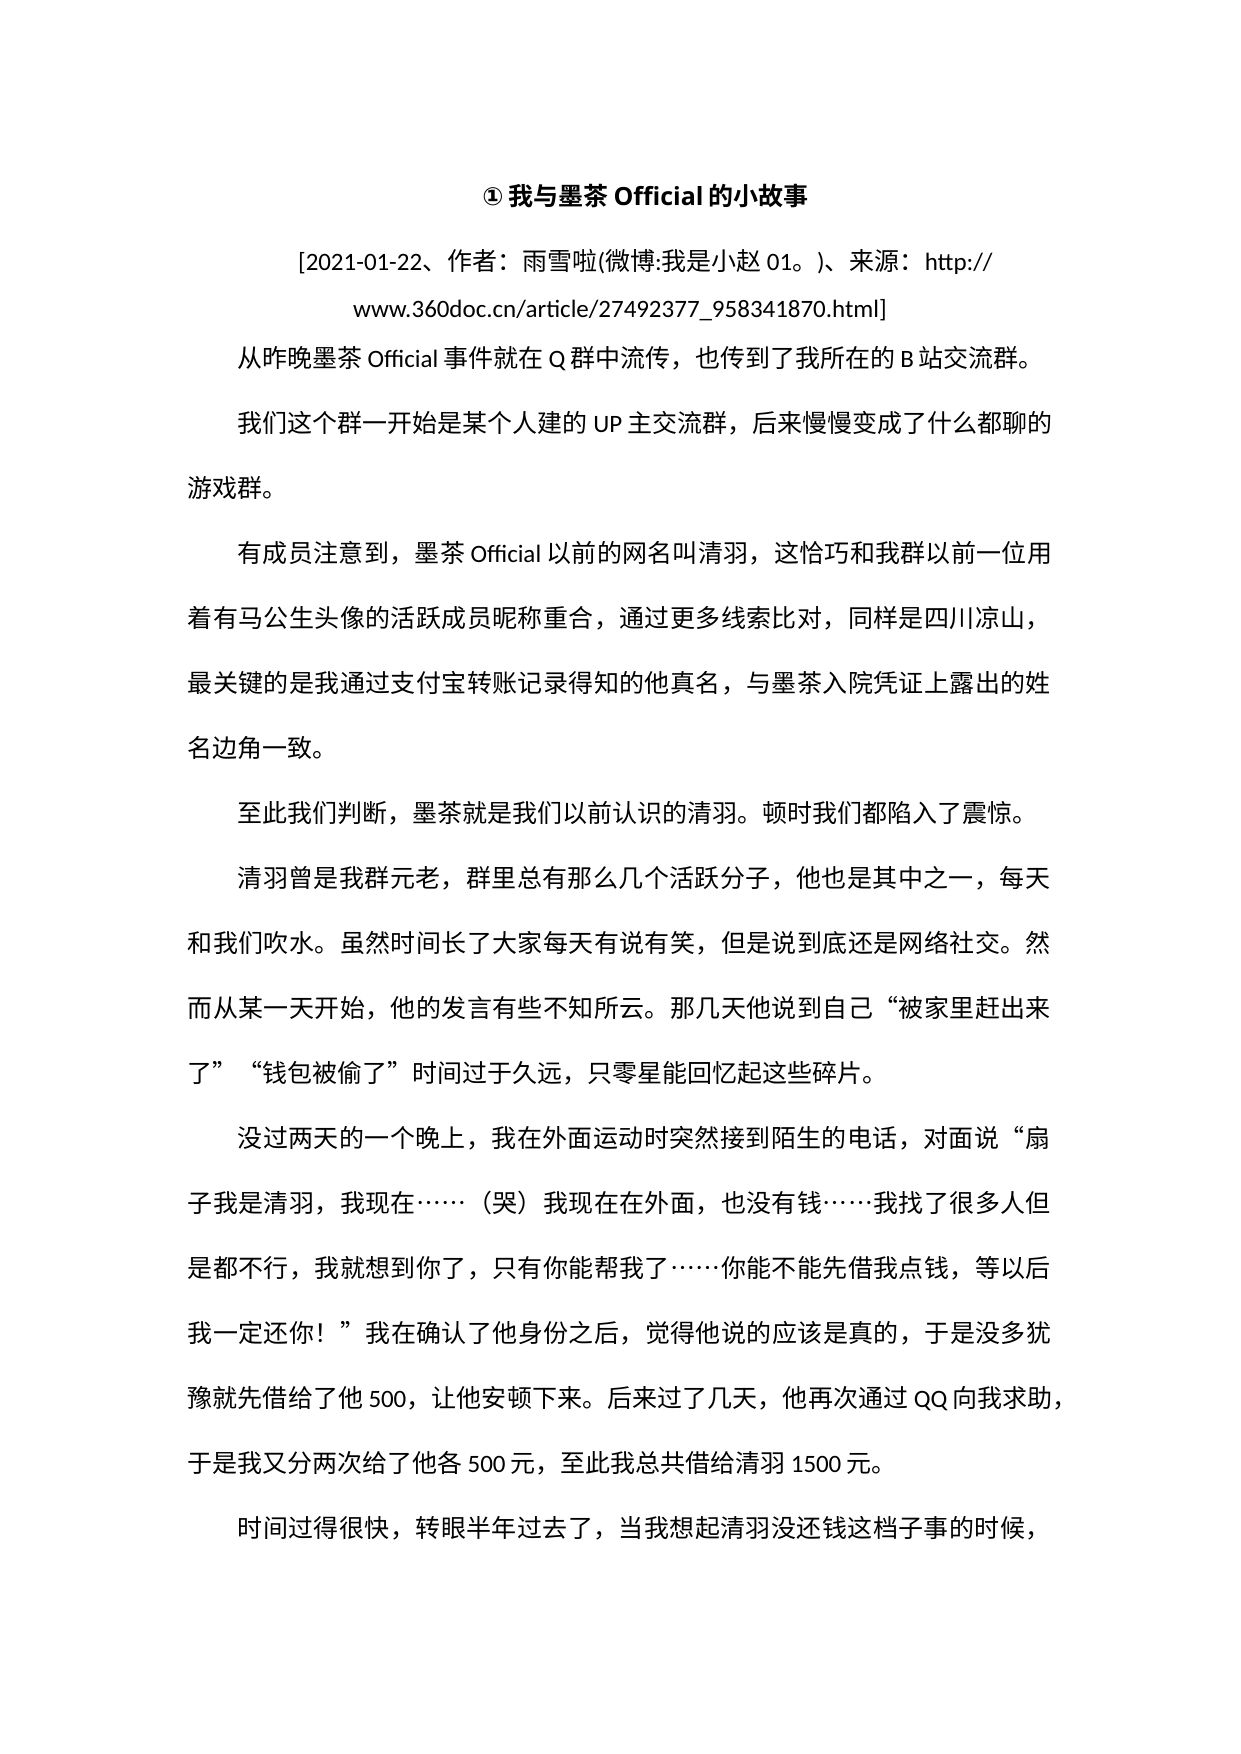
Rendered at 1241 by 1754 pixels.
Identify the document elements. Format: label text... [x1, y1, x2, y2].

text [187, 1494, 1053, 1559]
text 我们这个群一开始是某个人建的UP主交流群，后来慢慢变成了什么都聊的游戏群。 [187, 389, 1053, 519]
text 从昨晚墨茶Official事件就在Q群中流传，也传到了我所在的B站交流群。 [187, 324, 1053, 389]
text 至此我们判断，墨茶就是我们以前认识的清羽。顿时我们都陷入了震惊。 [187, 779, 1053, 844]
text 没过两天的一个晚上，我在外面运动时突然接到陌生的电话，对面说“扇子我是清羽，我现在……（哭）我现在在外面，也没有钱……我找了很多人但是都不行，我就想到你了，只有你能帮我了……你能不能先借我点钱，等以后我一定还你！”我在确认了他身份之后，觉得他说的应该是真的，于是没多犹豫就先借给了他500，让他安顿下来。后来过了几天，他再次通过QQ向我求助，于是我又分两次给了他各500元，至此我总共借给清羽1500元。 [187, 1104, 1053, 1494]
text 有成员注意到，墨茶Official以前的网名叫清羽，这恰巧和我群以前一位用着有马公生头像的活跃成员昵称重合，通过更多线索比对，同样是四川凉山，最关键的是我通过支付宝转账记录得知的他真名，与墨茶入院凭证上露出的姓名边角一致。 [187, 519, 1053, 779]
text 清羽曾是我群元老，群里总有那么几个活跃分子，他也是其中之一，每天和我们吹水。虽然时间长了大家每天有说有笑，但是说到底还是网络社交。然而从某一天开始，他的发言有些不知所云。那几天他说到自己“被家里赶出来了”“钱包被偷了”时间过于久远，只零星能回忆起这些碎片。 [187, 844, 1053, 1104]
text [2021-01-22、作者：雨雪啦(微博:我是小赵01。)、来源：http://www.360doc.cn/article/27492377_958341870.html] [187, 227, 1053, 324]
text ①我与墨茶Official的小故事 [187, 162, 1053, 227]
